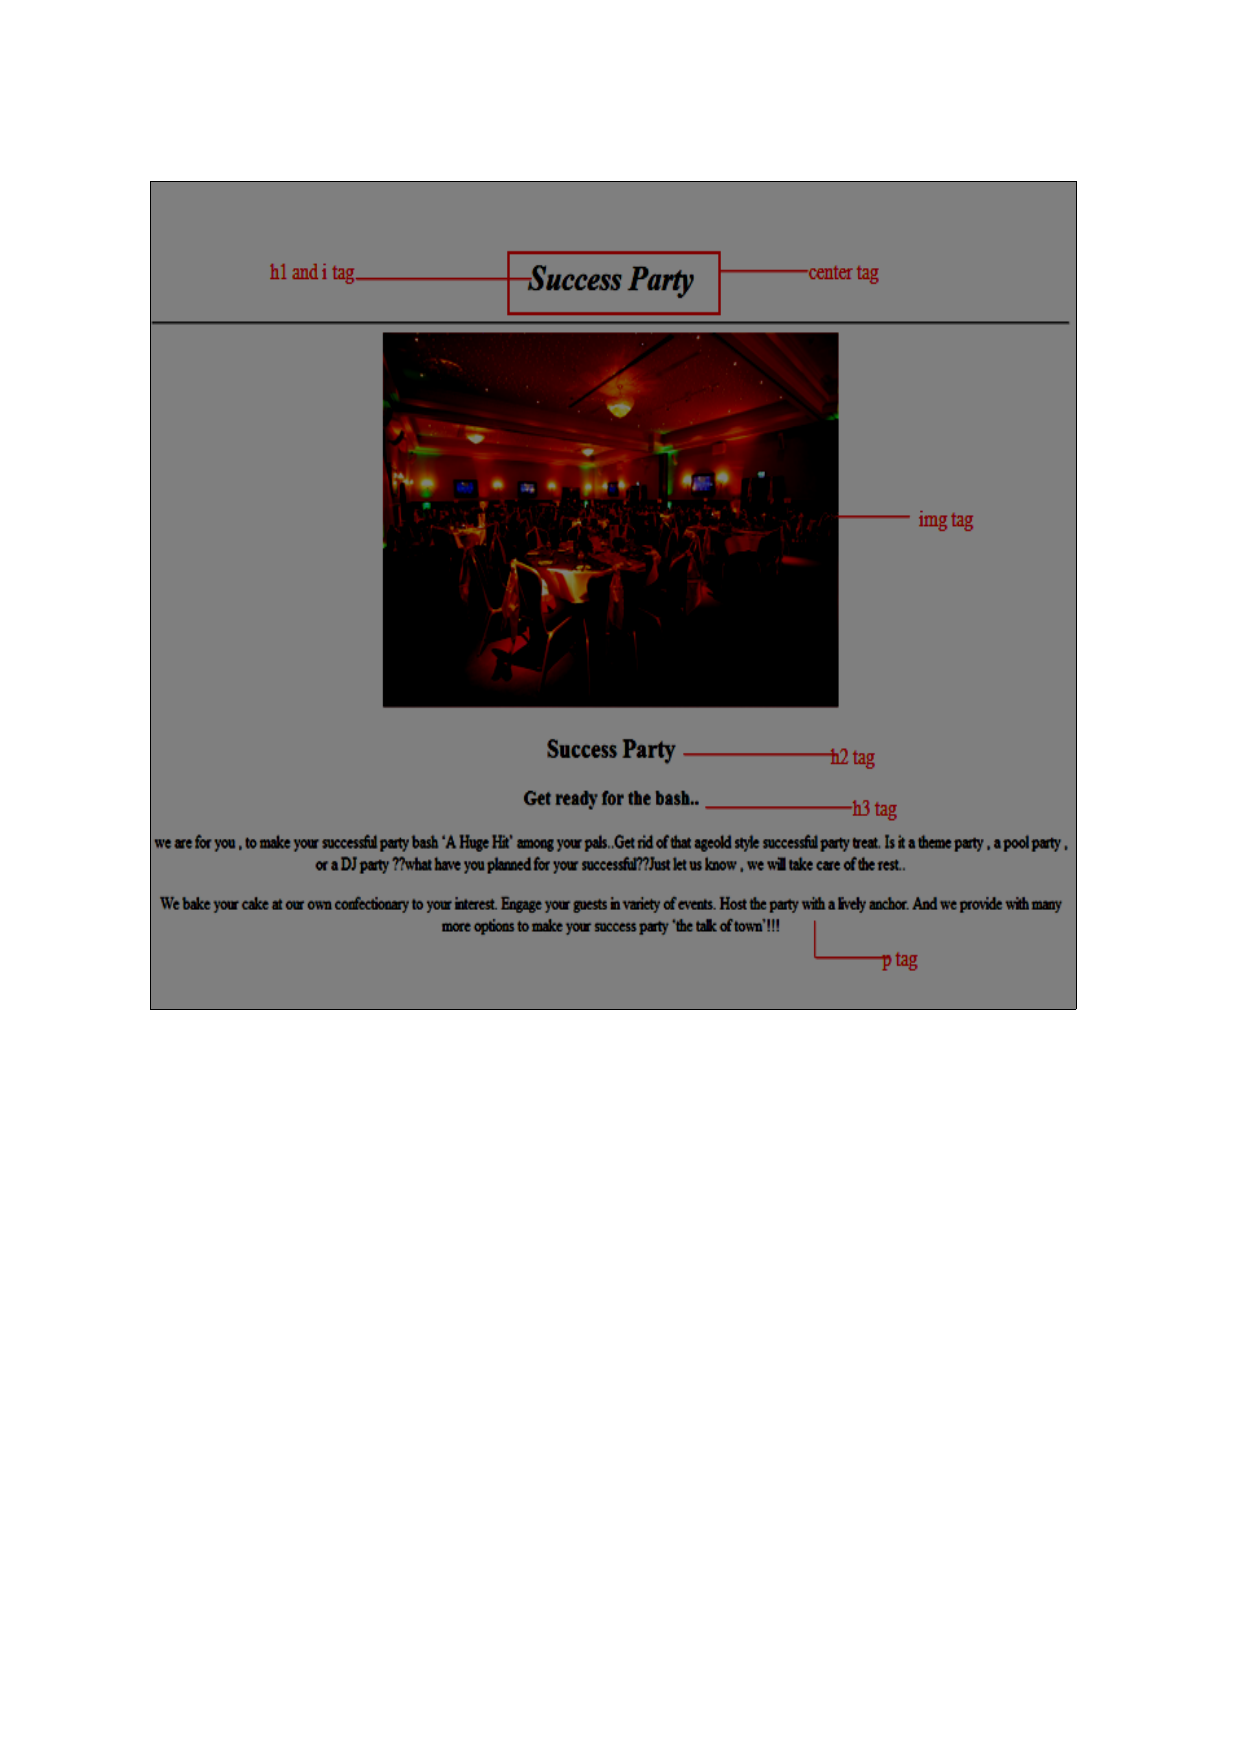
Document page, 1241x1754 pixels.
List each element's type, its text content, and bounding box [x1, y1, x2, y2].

picture [151, 182, 1076, 1009]
